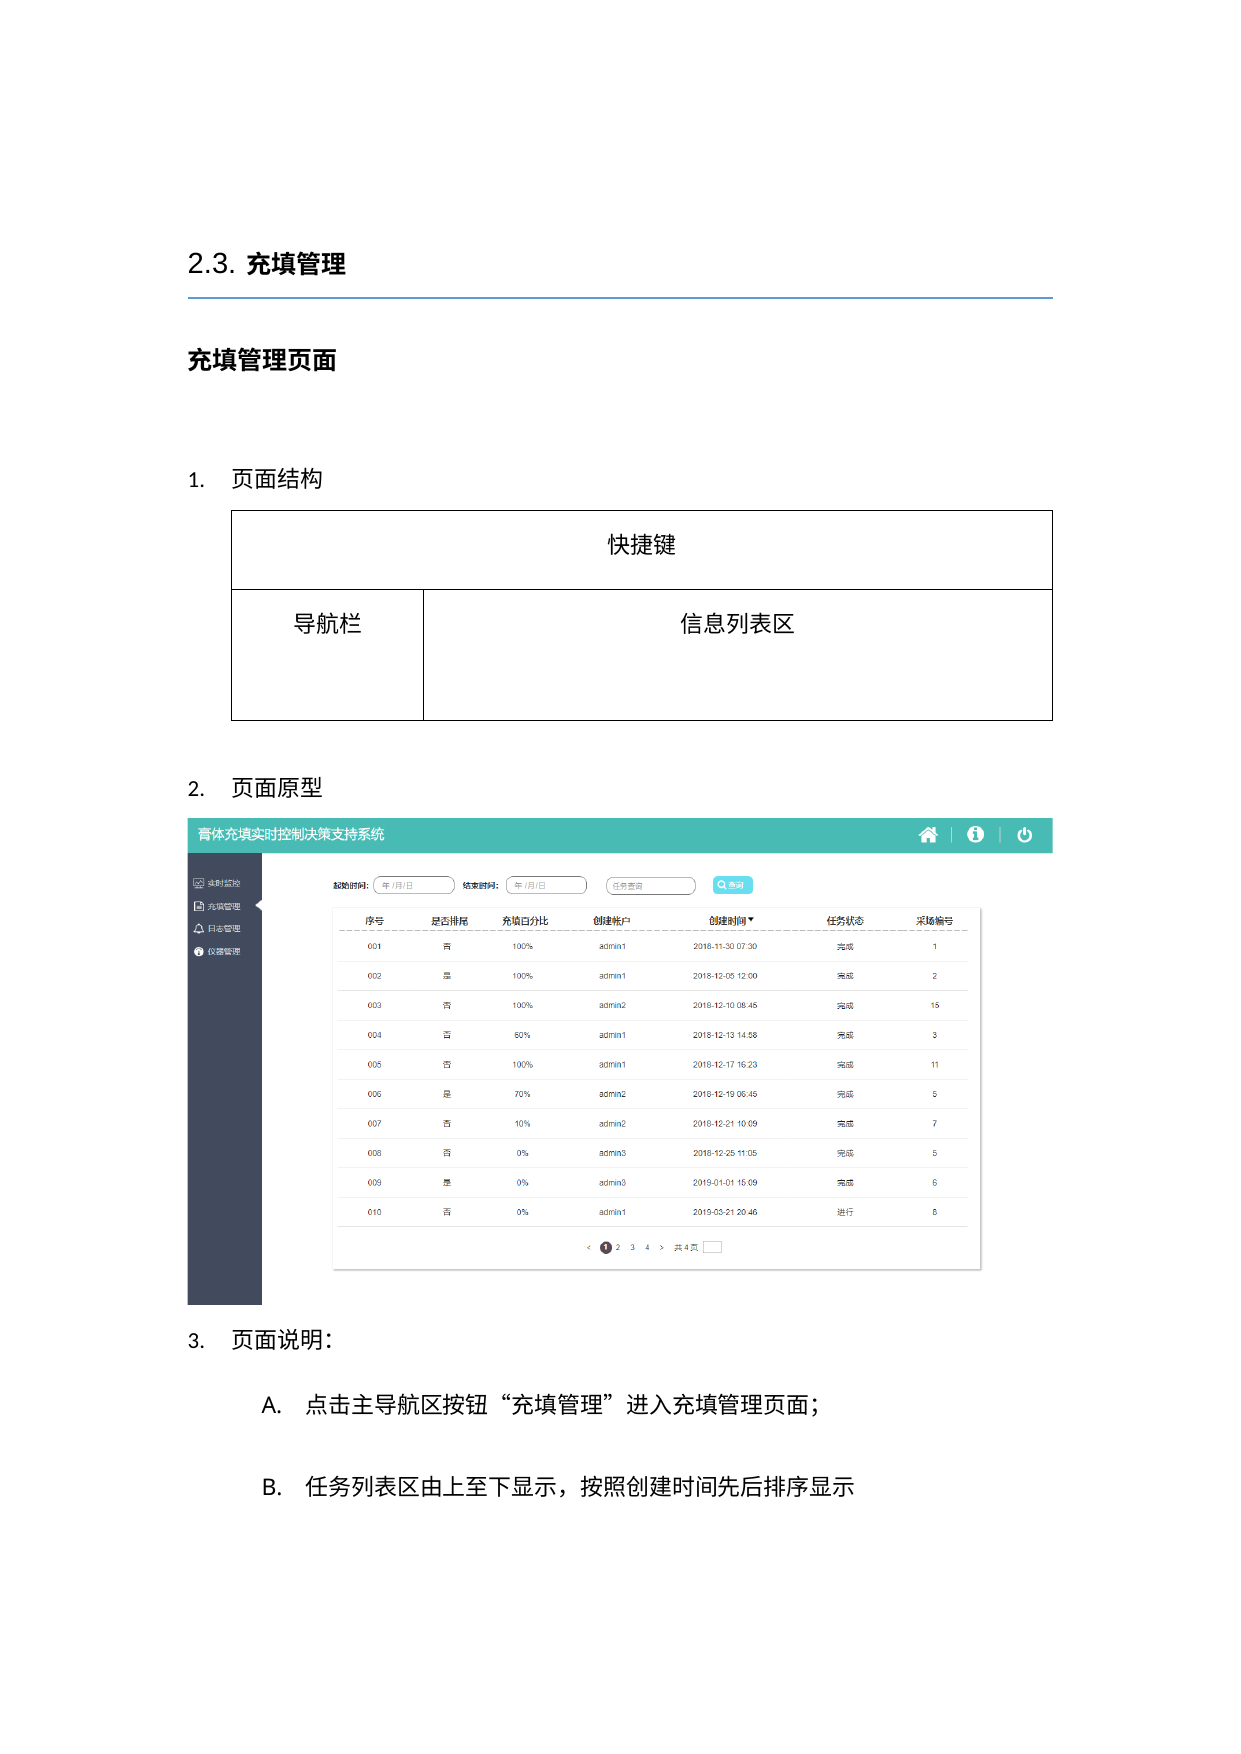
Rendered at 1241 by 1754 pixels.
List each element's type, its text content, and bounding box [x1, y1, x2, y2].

subtitle 充填管理页面 [187, 326, 1053, 391]
list 点击主导航区按钮“充填管理”进入充填管理页面； [261, 1371, 1053, 1436]
list 页面说明： [187, 1306, 1053, 1371]
table_cell 导航栏 [232, 590, 423, 720]
list 页面结构 [187, 445, 1053, 510]
subtitle 充填管理 [187, 230, 1053, 299]
list 任务列表区由上至下显示，按照创建时间先后排序显示 [261, 1453, 1053, 1518]
list 页面原型 [187, 754, 1053, 818]
table_cell 信息列表区 [424, 590, 1052, 720]
table_header 快捷键 [232, 511, 1052, 589]
picture [187, 818, 1053, 1305]
